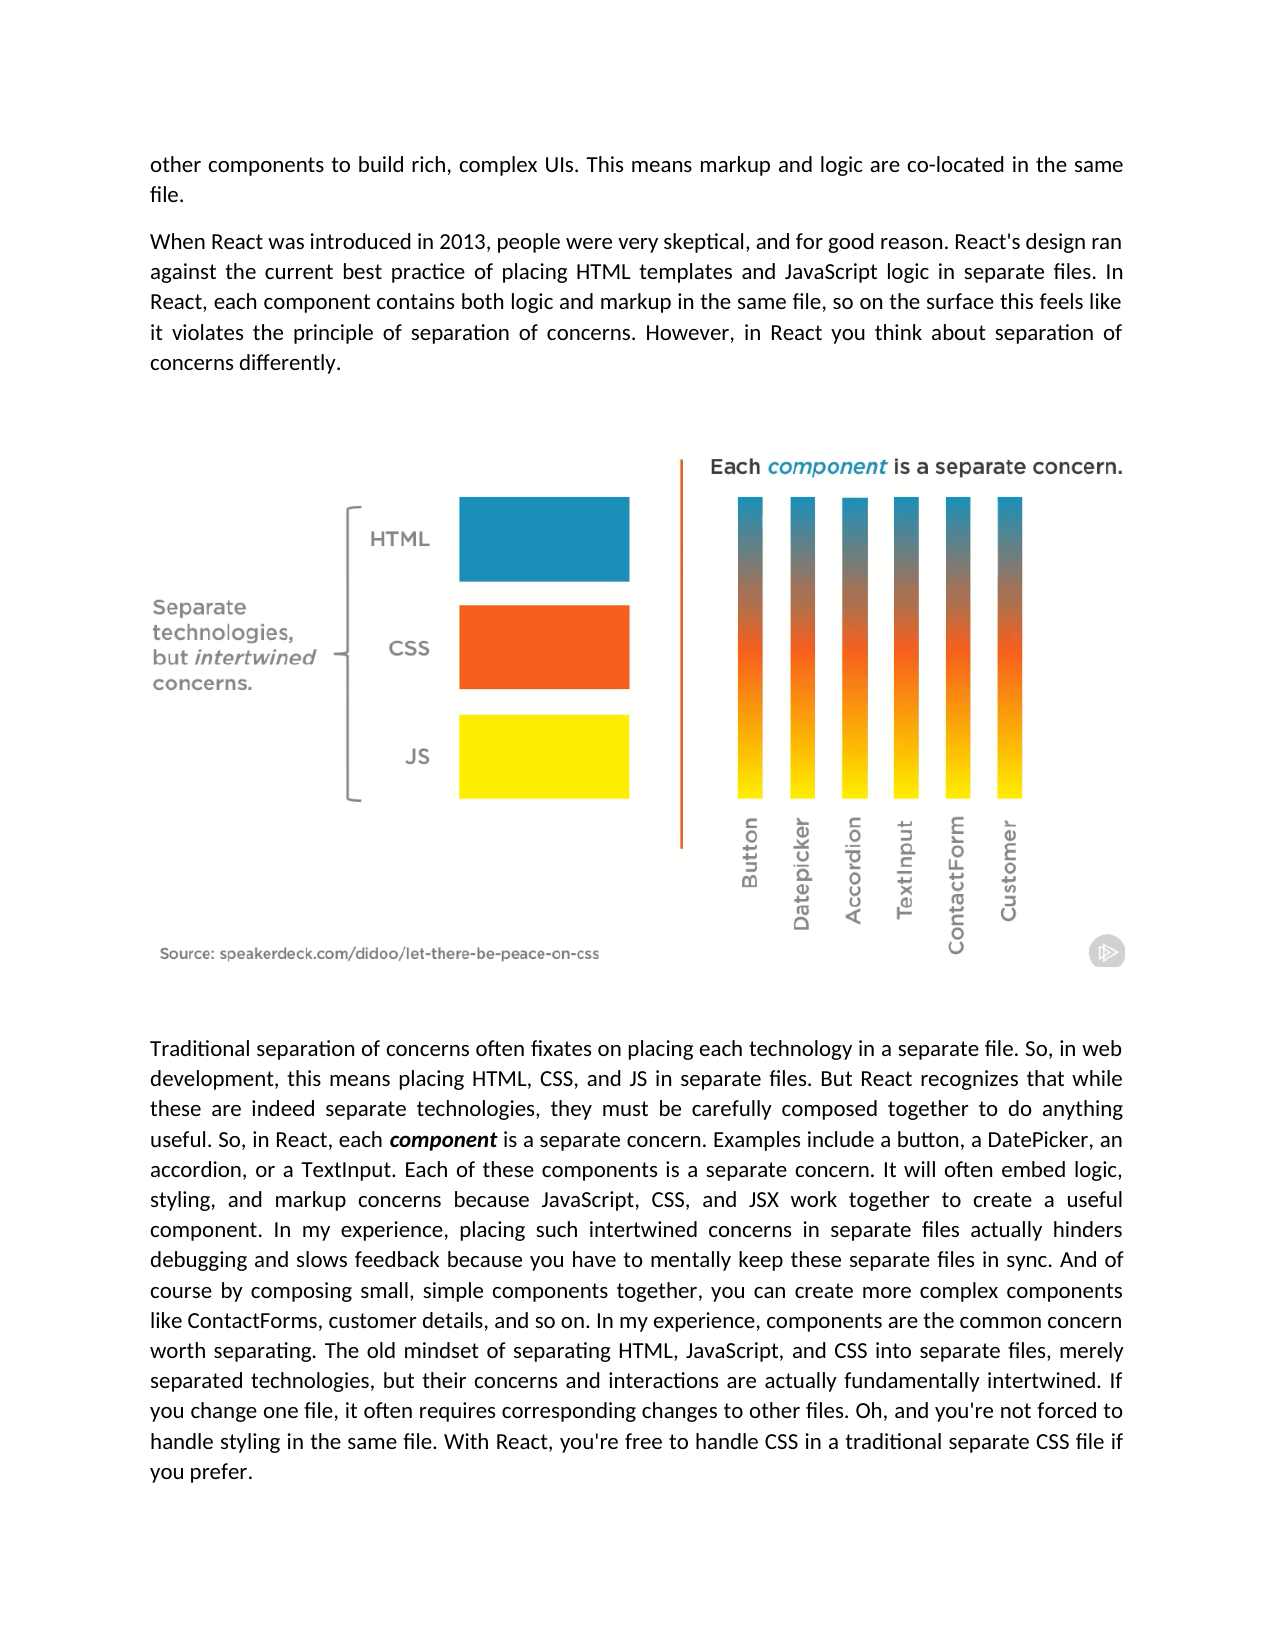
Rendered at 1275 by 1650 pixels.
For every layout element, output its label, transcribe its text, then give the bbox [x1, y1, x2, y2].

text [150, 150, 1125, 208]
text Traditional separation of concerns often fixates on placing each technology in a separate file. So, in web development, this means placing HTML, CSS, and JS in separate files. But React recognizes that while these are indeed separate technologies, they must be carefully composed together to do anything useful. So, in React, each component is a separate concern. Examples include a button, a DatePicker, an accordion, or a TextInput. Each of these components is a separate concern. It will often embed logic, styling, and markup concerns because JavaScript, CSS, and JSX work together to create a useful component. In my experience, placing such intertwined concerns in separate files actually hinders debugging and slows feedback because you have to mentally keep these separate files in sync. And of course by composing small, simple components together, you can create more complex components like ContactForms, customer details, and so on. In my experience, components are the common concern worth separating. The old mindset of separating HTML, JavaScript, and CSS into separate files, merely separated technologies, but their concerns and interactions are actually fundamentally intertwined. If you change one file, it often requires corresponding changes to other files. Oh, and you're not forced to handle styling in the same file. With React, you're free to handle CSS in a traditional separate CSS file if you prefer. [150, 1034, 1125, 1485]
picture [150, 441, 1125, 967]
text When React was introduced in 2013, people were very skeptical, and for good reason. React's design ran against the current best practice of placing HTML templates and JavaScript logic in separate files. In React, each component contains both logic and markup in the same file, so on the surface this feels like it violates the principle of separation of concerns. However, in React you think about separation of concerns differently. [150, 227, 1125, 376]
